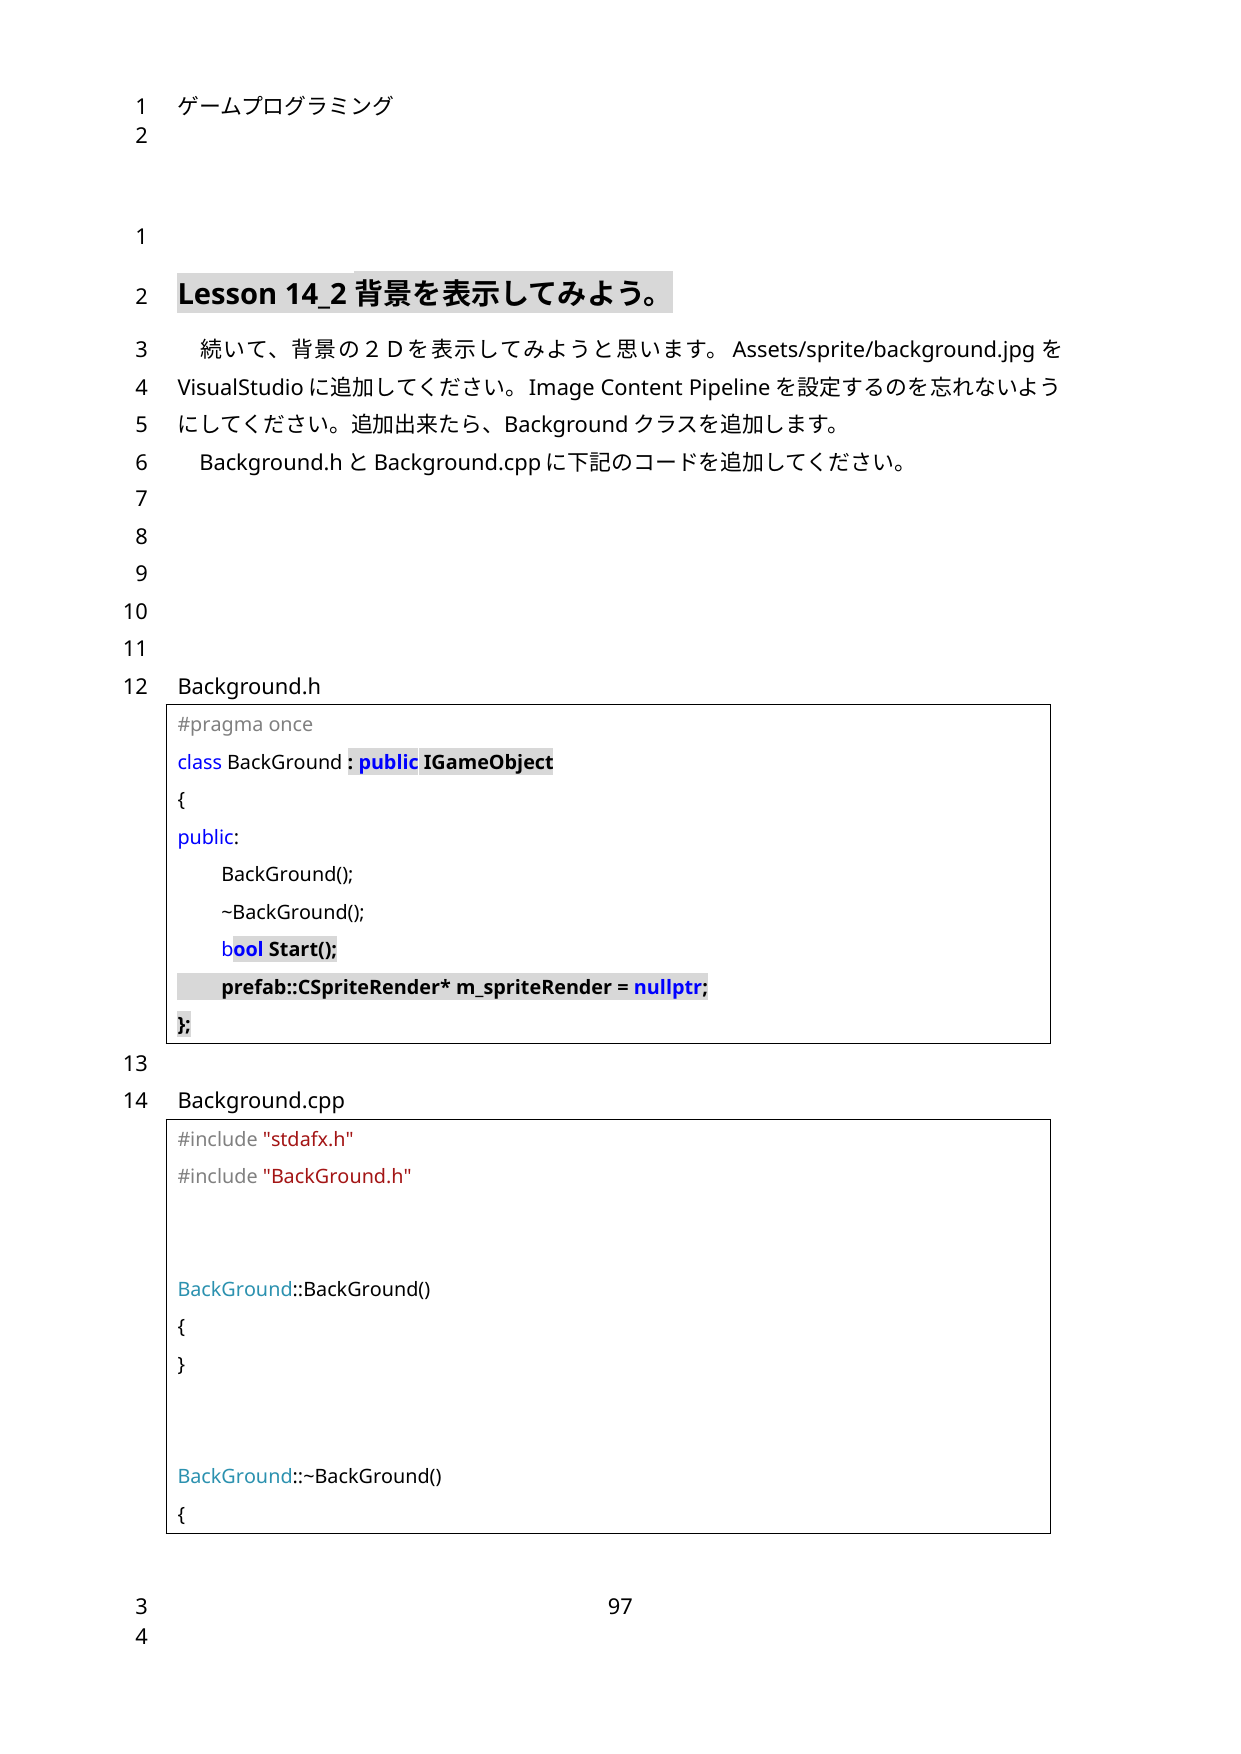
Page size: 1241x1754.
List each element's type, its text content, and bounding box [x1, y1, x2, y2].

text Background.cpp [177, 1081, 1063, 1119]
text Background.hとBackground.cppに下記のコードを追加してください。 [177, 442, 1063, 479]
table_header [167, 1120, 1050, 1532]
subtitle Lesson 14_2 背景を表示してみよう。 [177, 254, 1063, 329]
text 続いて、背景の２Ｄを表示してみようと思います。Assets/sprite/background.jpgをVisualStudioに追加してください。Image Content Pipelineを設定するのを忘れないようにしてください。追加出来たら、Backgroundクラスを追加します。 [177, 329, 1063, 442]
text Background.h [177, 667, 1063, 704]
table_header #pragma once class BackGround : public IGameObject { public: BackGround(); ~BackGround(); bool Start(); prefab::CSpriteRender* m_spriteRender = nullptr; }; [167, 705, 1050, 1043]
